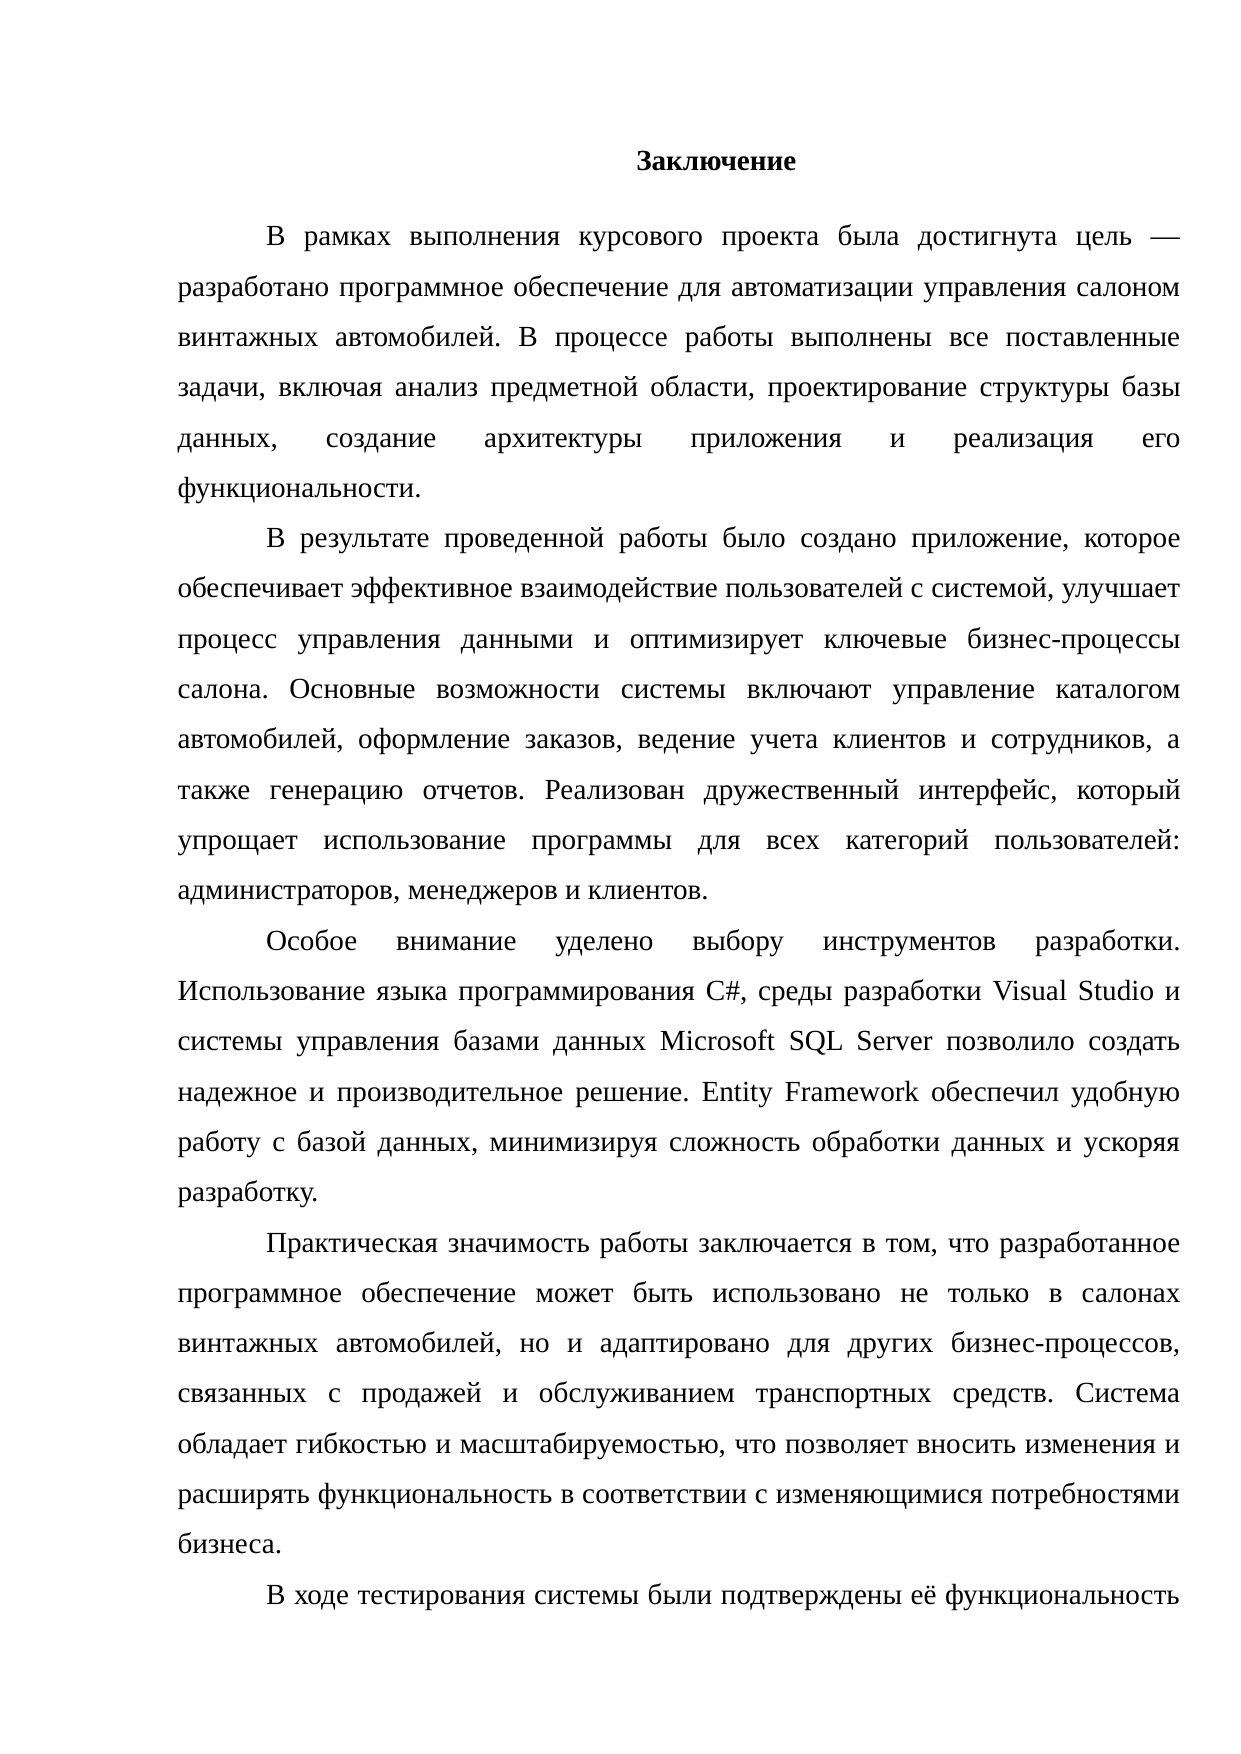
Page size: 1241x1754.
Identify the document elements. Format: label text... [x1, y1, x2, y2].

text В рамках выполнения курсового проекта была достигнута цель — разработано программное обеспечение для автоматизации управления салоном винтажных автомобилей. В процессе работы выполнены все поставленные задачи, включая анализ предметной области, проектирование структуры базы данных, создание архитектуры приложения и реализация его функциональности. [177, 218, 1181, 503]
text Особое внимание уделено выбору инструментов разработки. Использование языка программирования C#, среды разработки Visual Studio и системы управления базами данных Microsoft SQL Server позволило создать надежное и производительное решение. Entity Framework обеспечил удобную работу с базой данных, минимизируя сложность обработки данных и ускоряя разработку. [177, 923, 1181, 1208]
text В результате проведенной работы было создано приложение, которое обеспечивает эффективное взаимодействие пользователей с системой, улучшает процесс управления данными и оптимизирует ключевые бизнес-процессы салона. Основные возможности системы включают управление каталогом автомобилей, оформление заказов, ведение учета клиентов и сотрудников, а также генерацию отчетов. Реализован дружественный интерфейс, который упрощает использование программы для всех категорий пользователей: администраторов, менеджеров и клиентов. [177, 520, 1181, 906]
text Практическая значимость работы заключается в том, что разработанное программное обеспечение может быть использовано не только в салонах винтажных автомобилей, но и адаптировано для других бизнес-процессов, связанных с продажей и обслуживанием транспортных средств. Система обладает гибкостью и масштабируемостью, что позволяет вносить изменения и расширять функциональность в соответствии с изменяющимися потребностями бизнеса. [177, 1225, 1181, 1560]
subtitle Заключение [177, 143, 1181, 177]
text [177, 1577, 1181, 1610]
